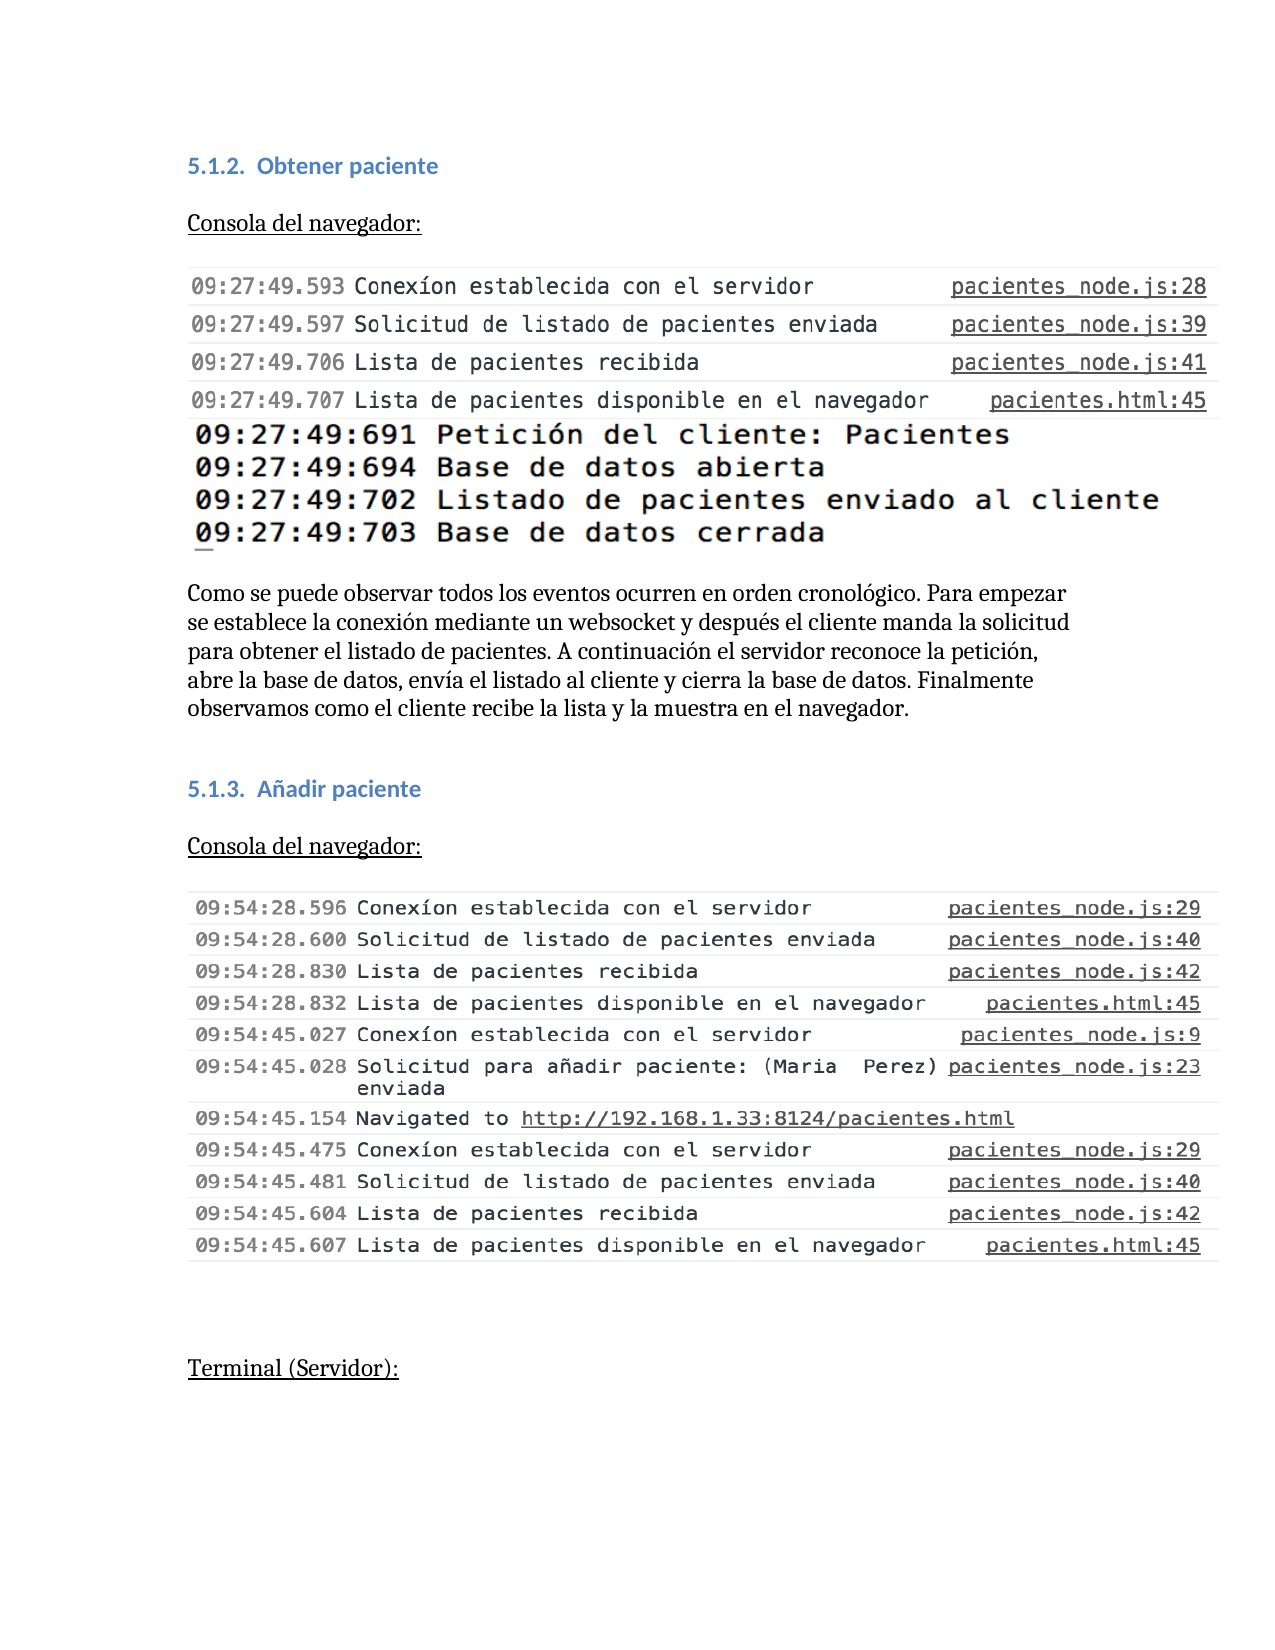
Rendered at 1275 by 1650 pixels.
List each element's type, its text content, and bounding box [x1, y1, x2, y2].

text Terminal (Servidor): [187, 1354, 1087, 1383]
subtitle 5.1.2. Obtener paciente [187, 150, 1087, 181]
text Consola del navegador: [187, 832, 1087, 861]
text Como se puede observar todos los eventos ocurren en orden cronológico. Para empezar se establece la conexión mediante un websocket y después el cliente manda la solicitud para obtener el listado de pacientes. A continuación el servidor reconoce la petición, abre la base de datos, envía el listado al cliente y cierra la base de datos. Finalmente observamos como el cliente recibe la lista y la muestra en el navegador. [187, 579, 1087, 723]
text Consola del navegador: [187, 209, 1087, 238]
picture [187, 267, 1219, 551]
subtitle 5.1.3. Añadir paciente [187, 773, 1087, 803]
picture [187, 889, 1219, 1268]
